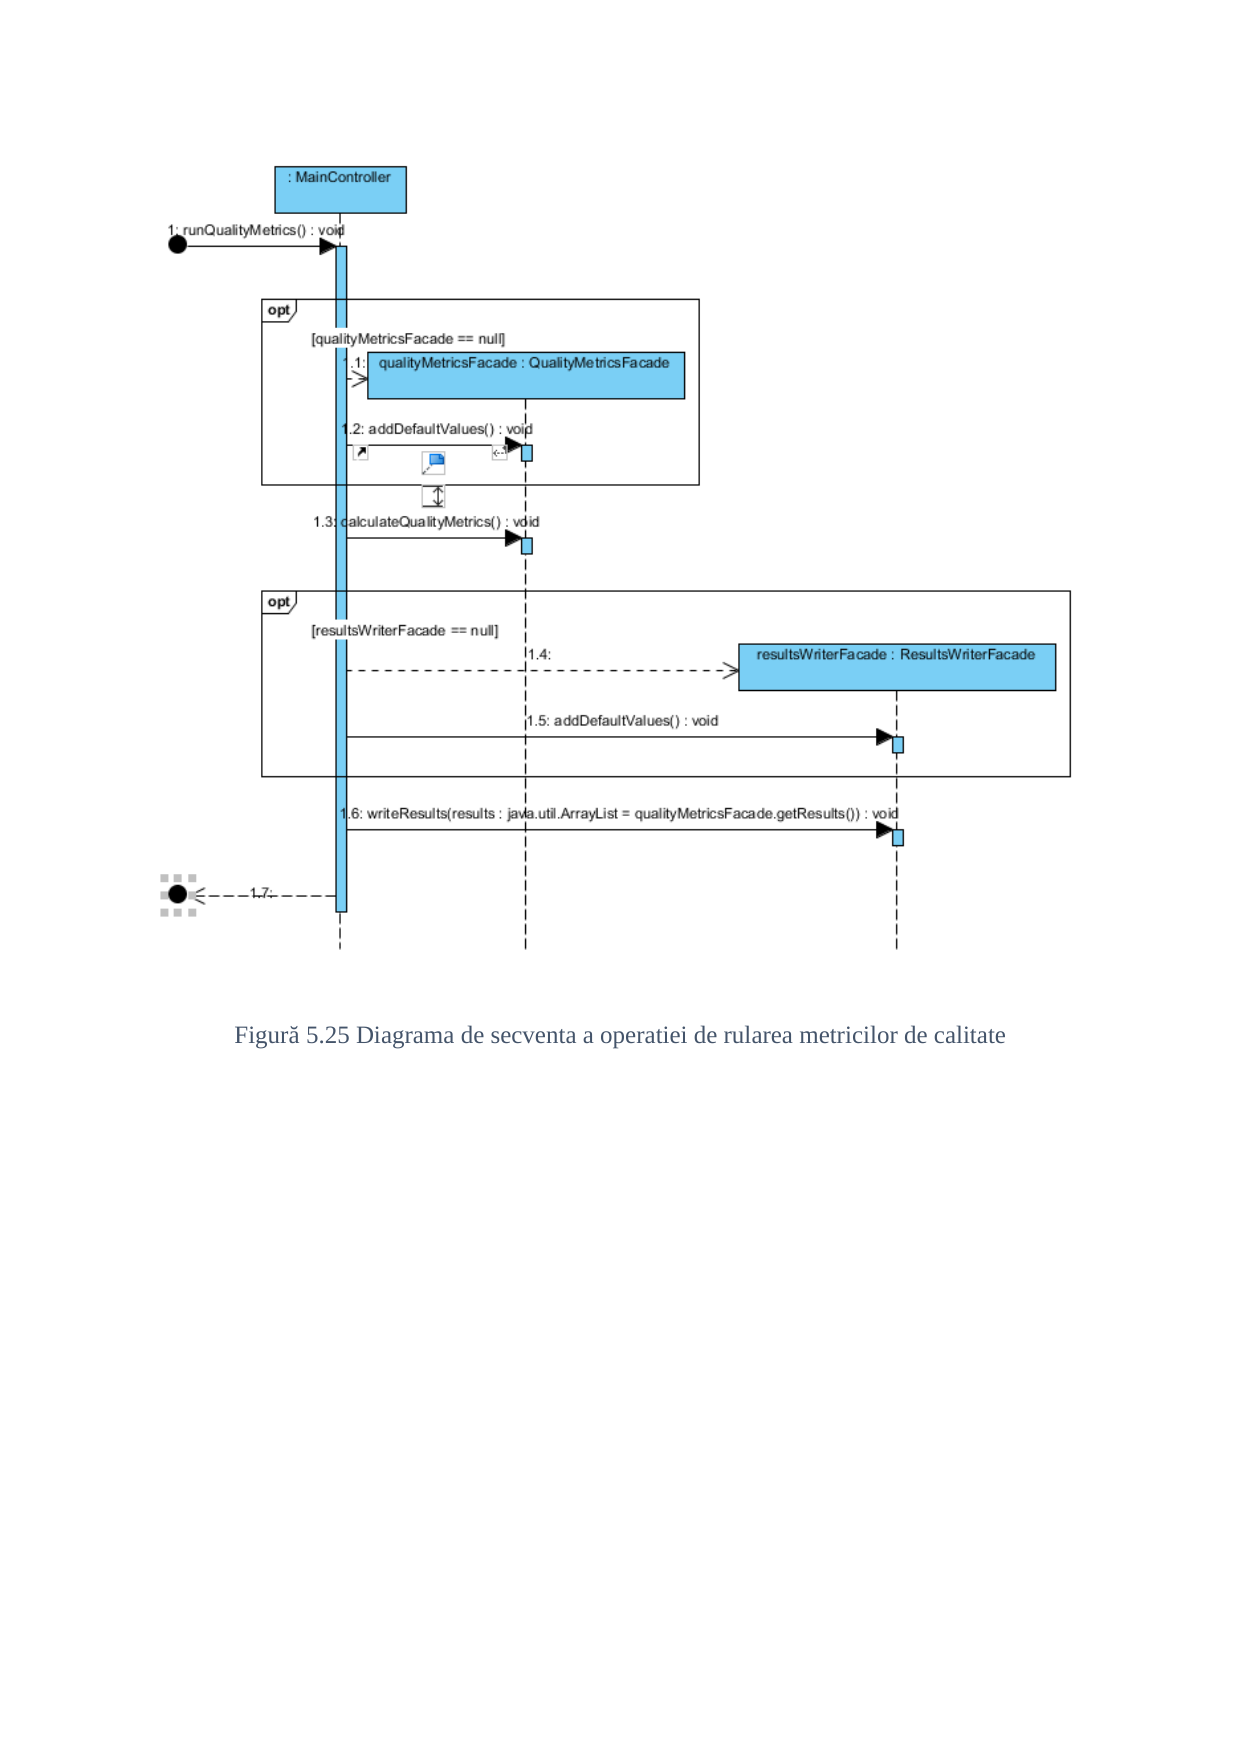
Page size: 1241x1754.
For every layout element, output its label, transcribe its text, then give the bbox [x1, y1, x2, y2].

picture [150, 150, 1091, 995]
